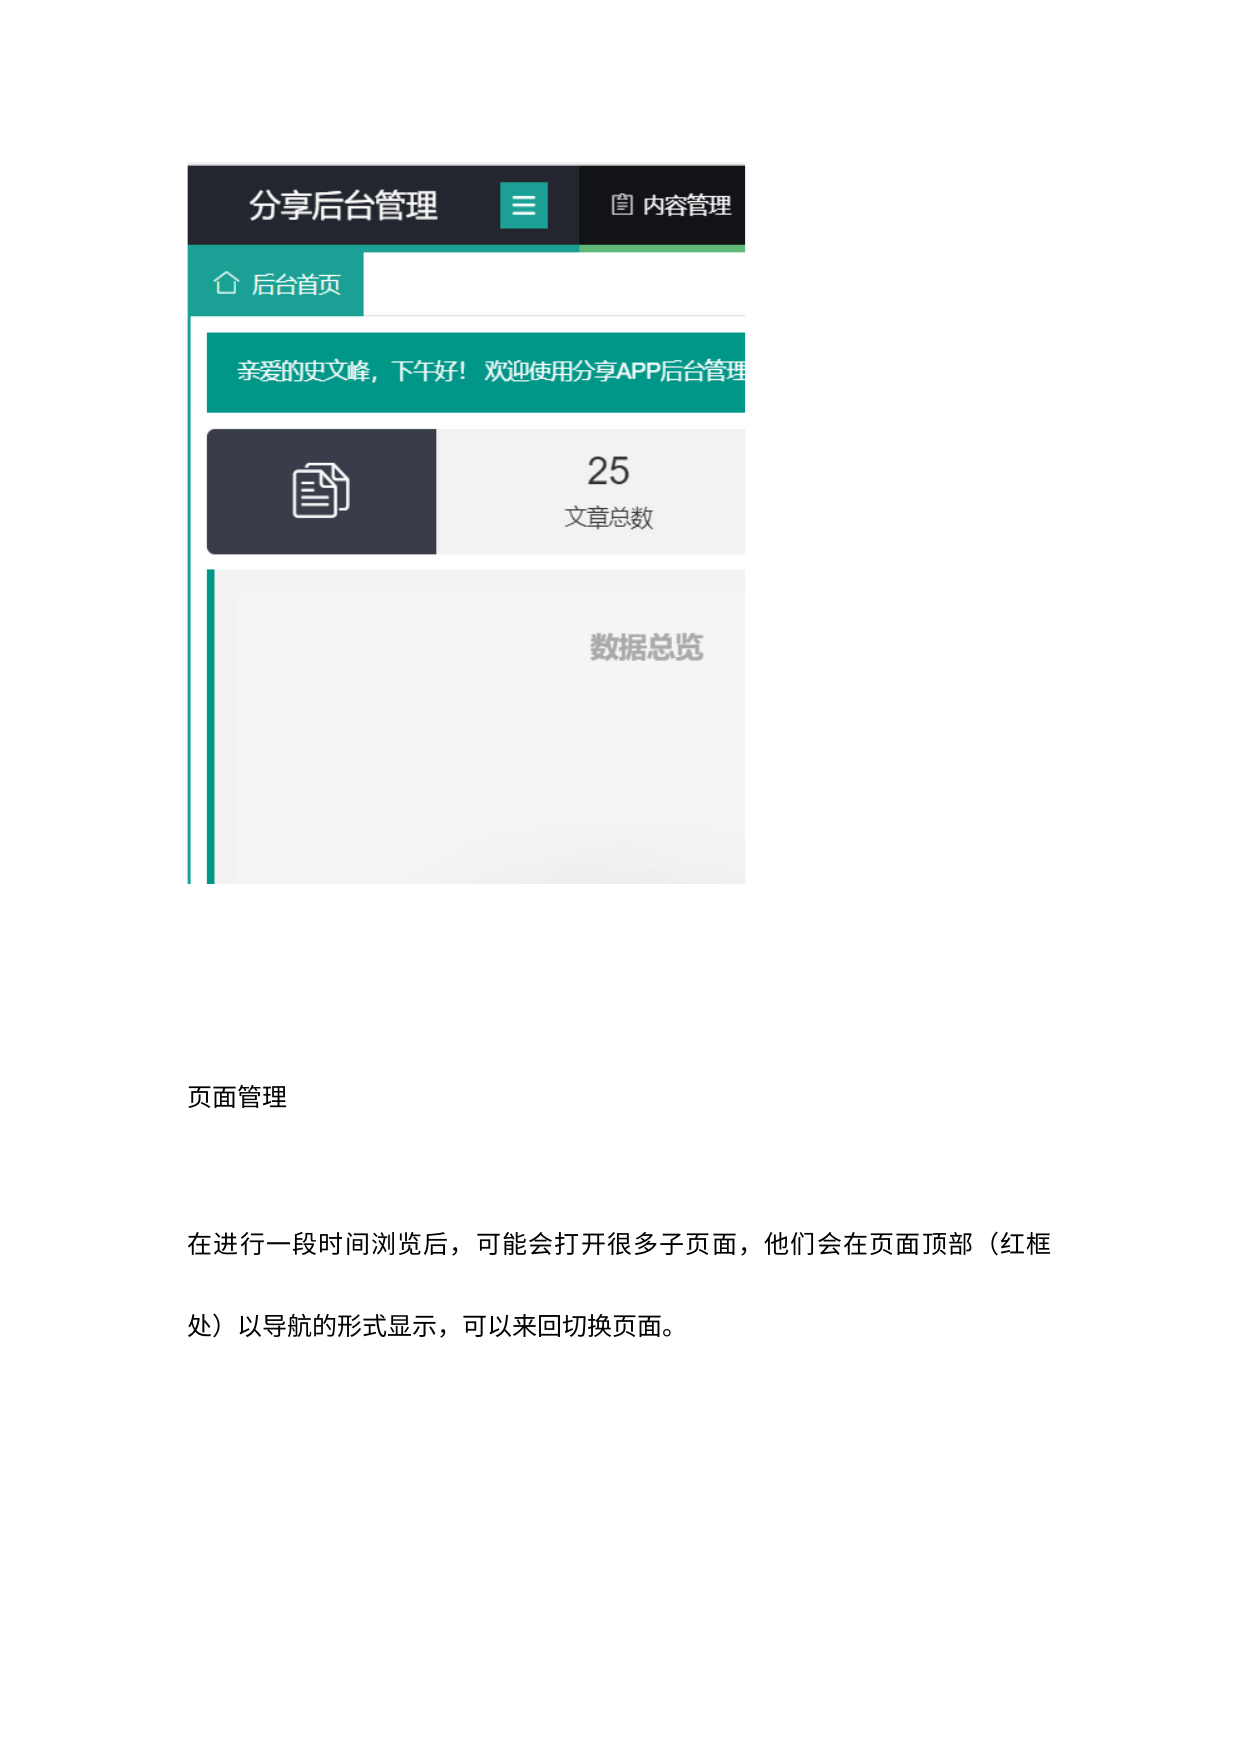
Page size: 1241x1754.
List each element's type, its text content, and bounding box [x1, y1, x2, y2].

text 在进行一段时间浏览后，可能会打开很多子页面，他们会在页面顶部（红框处）以导航的形式显示，可以来回切换页面。 [187, 1211, 1053, 1357]
text 页面管理 [187, 1063, 1053, 1128]
picture [187, 162, 746, 884]
